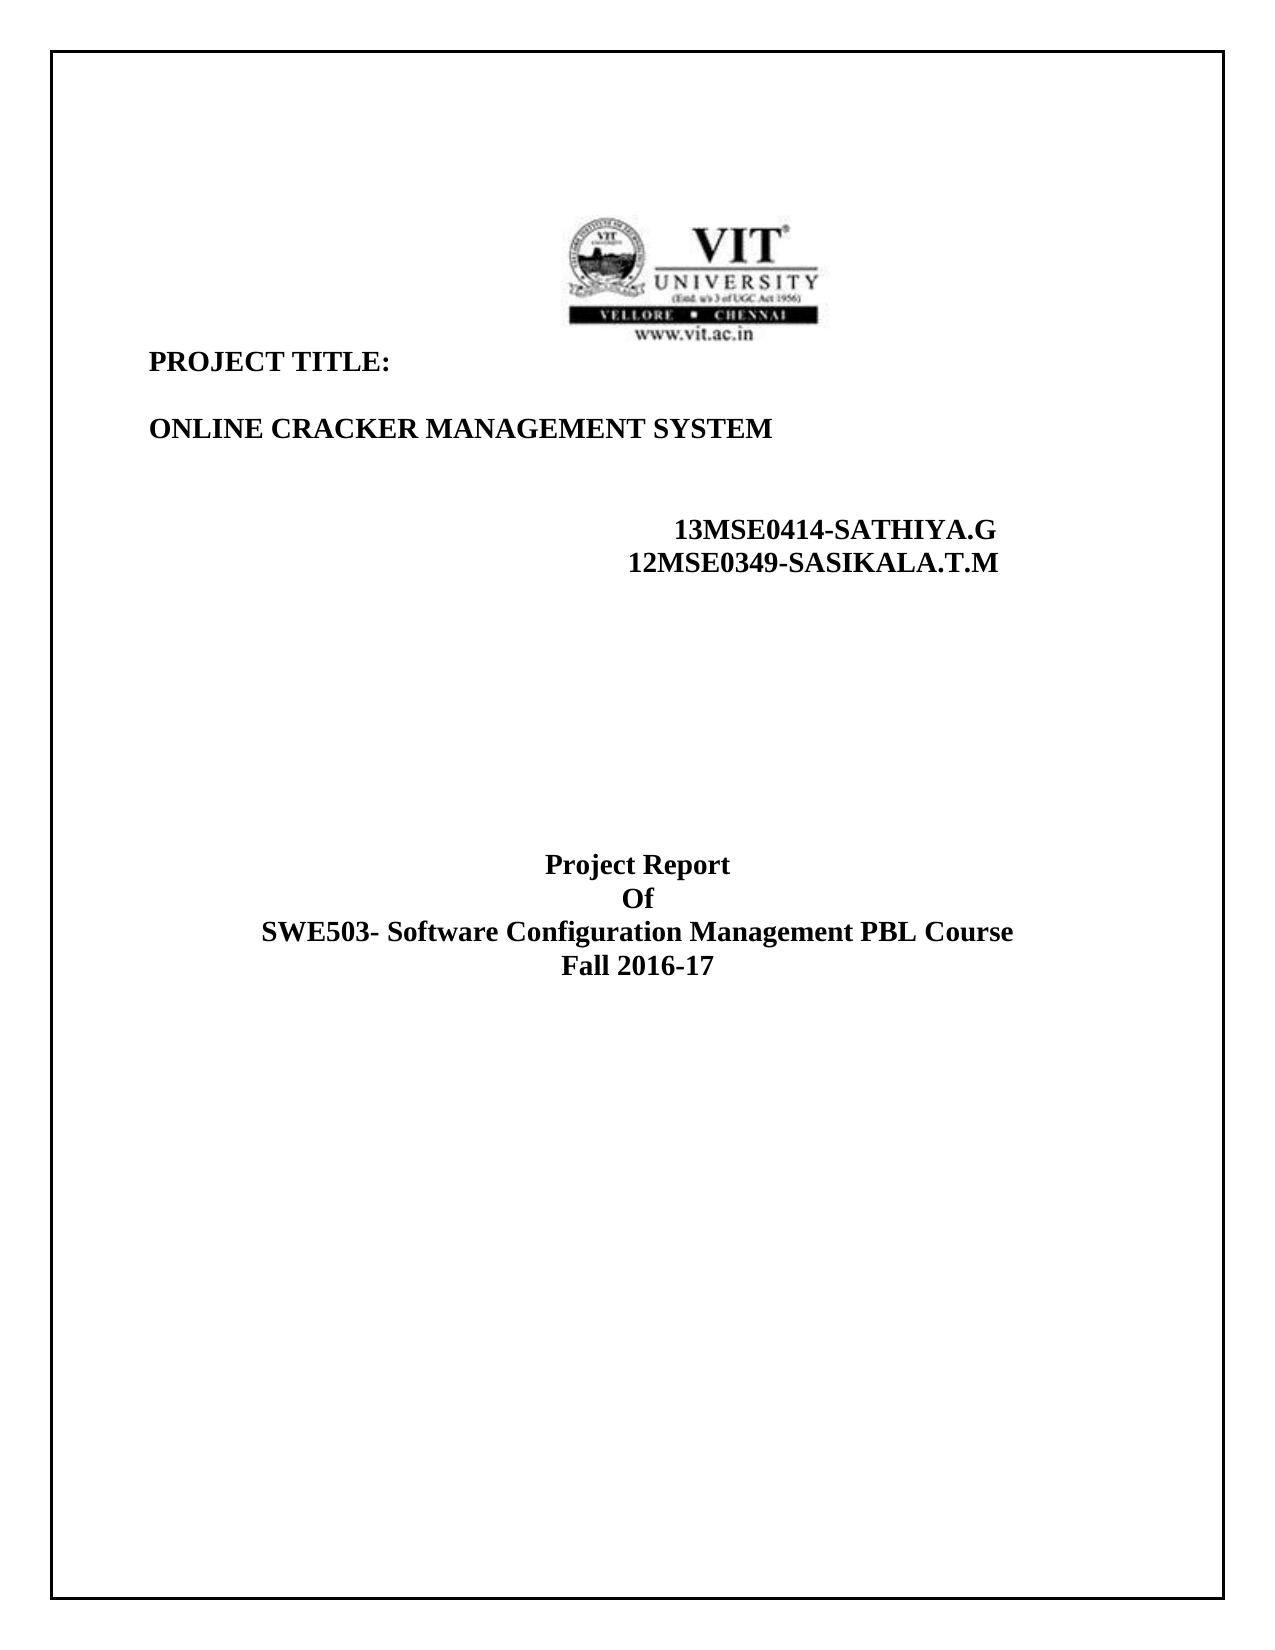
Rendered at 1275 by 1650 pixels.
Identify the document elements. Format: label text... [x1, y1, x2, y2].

text ONLINE CRACKER MANAGEMENT SYSTEM [148, 378, 1126, 445]
text 12MSE0349-SASIKALA.T.M [598, 546, 1126, 579]
text SWE503- Software Configuration Management PBL Course [148, 914, 1126, 948]
text 13MSE0414-SATHIYA.G [598, 512, 1126, 546]
text Project Report [148, 847, 1126, 881]
text Fall 2016-17 [148, 948, 1126, 982]
text Of [148, 881, 1126, 914]
text PROJECT TITLE: [148, 344, 1126, 378]
